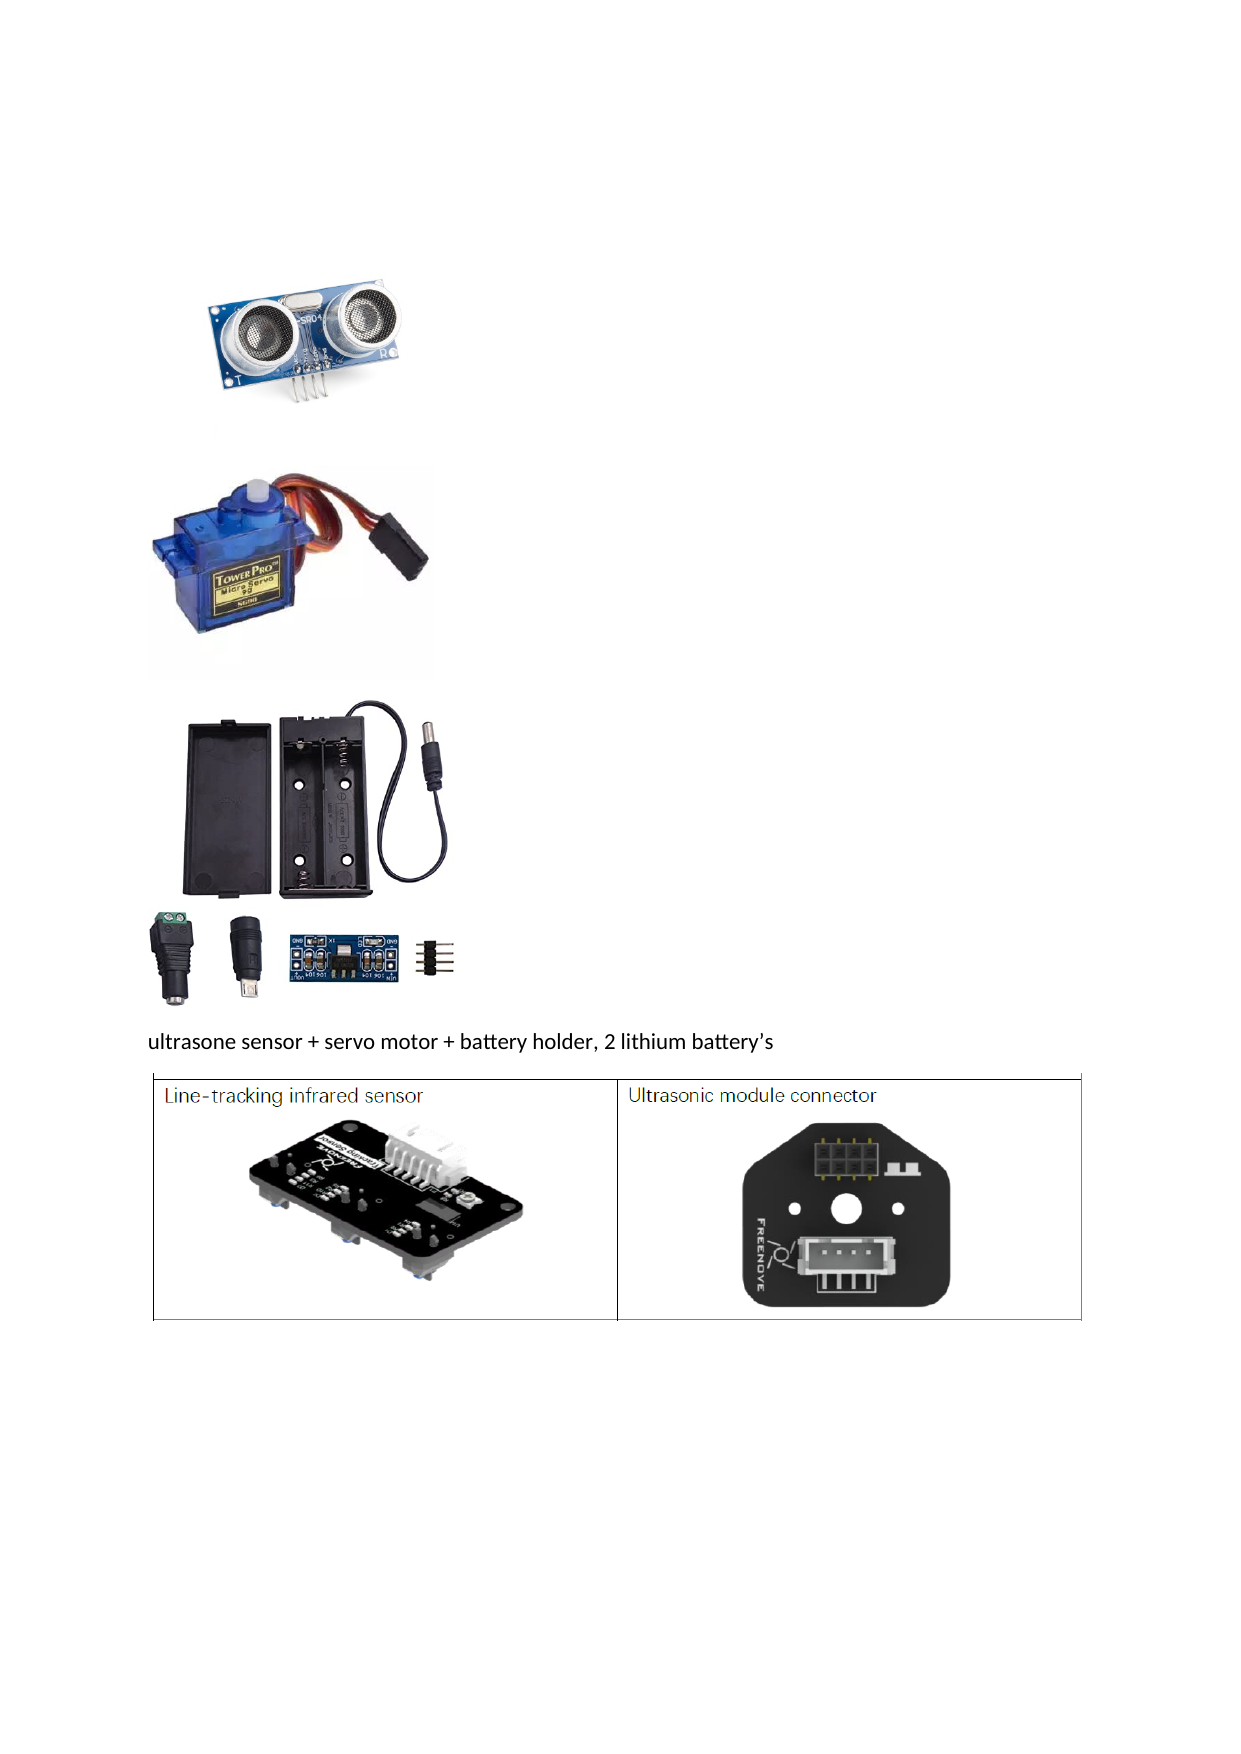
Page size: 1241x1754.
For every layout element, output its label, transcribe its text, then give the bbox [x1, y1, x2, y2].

text ultrasone sensor + servo motor + battery holder, 2 lithium battery’s [148, 1027, 1093, 1055]
picture [147, 466, 433, 680]
picture [147, 698, 456, 1007]
picture [147, 241, 457, 448]
picture [147, 1073, 1093, 1328]
